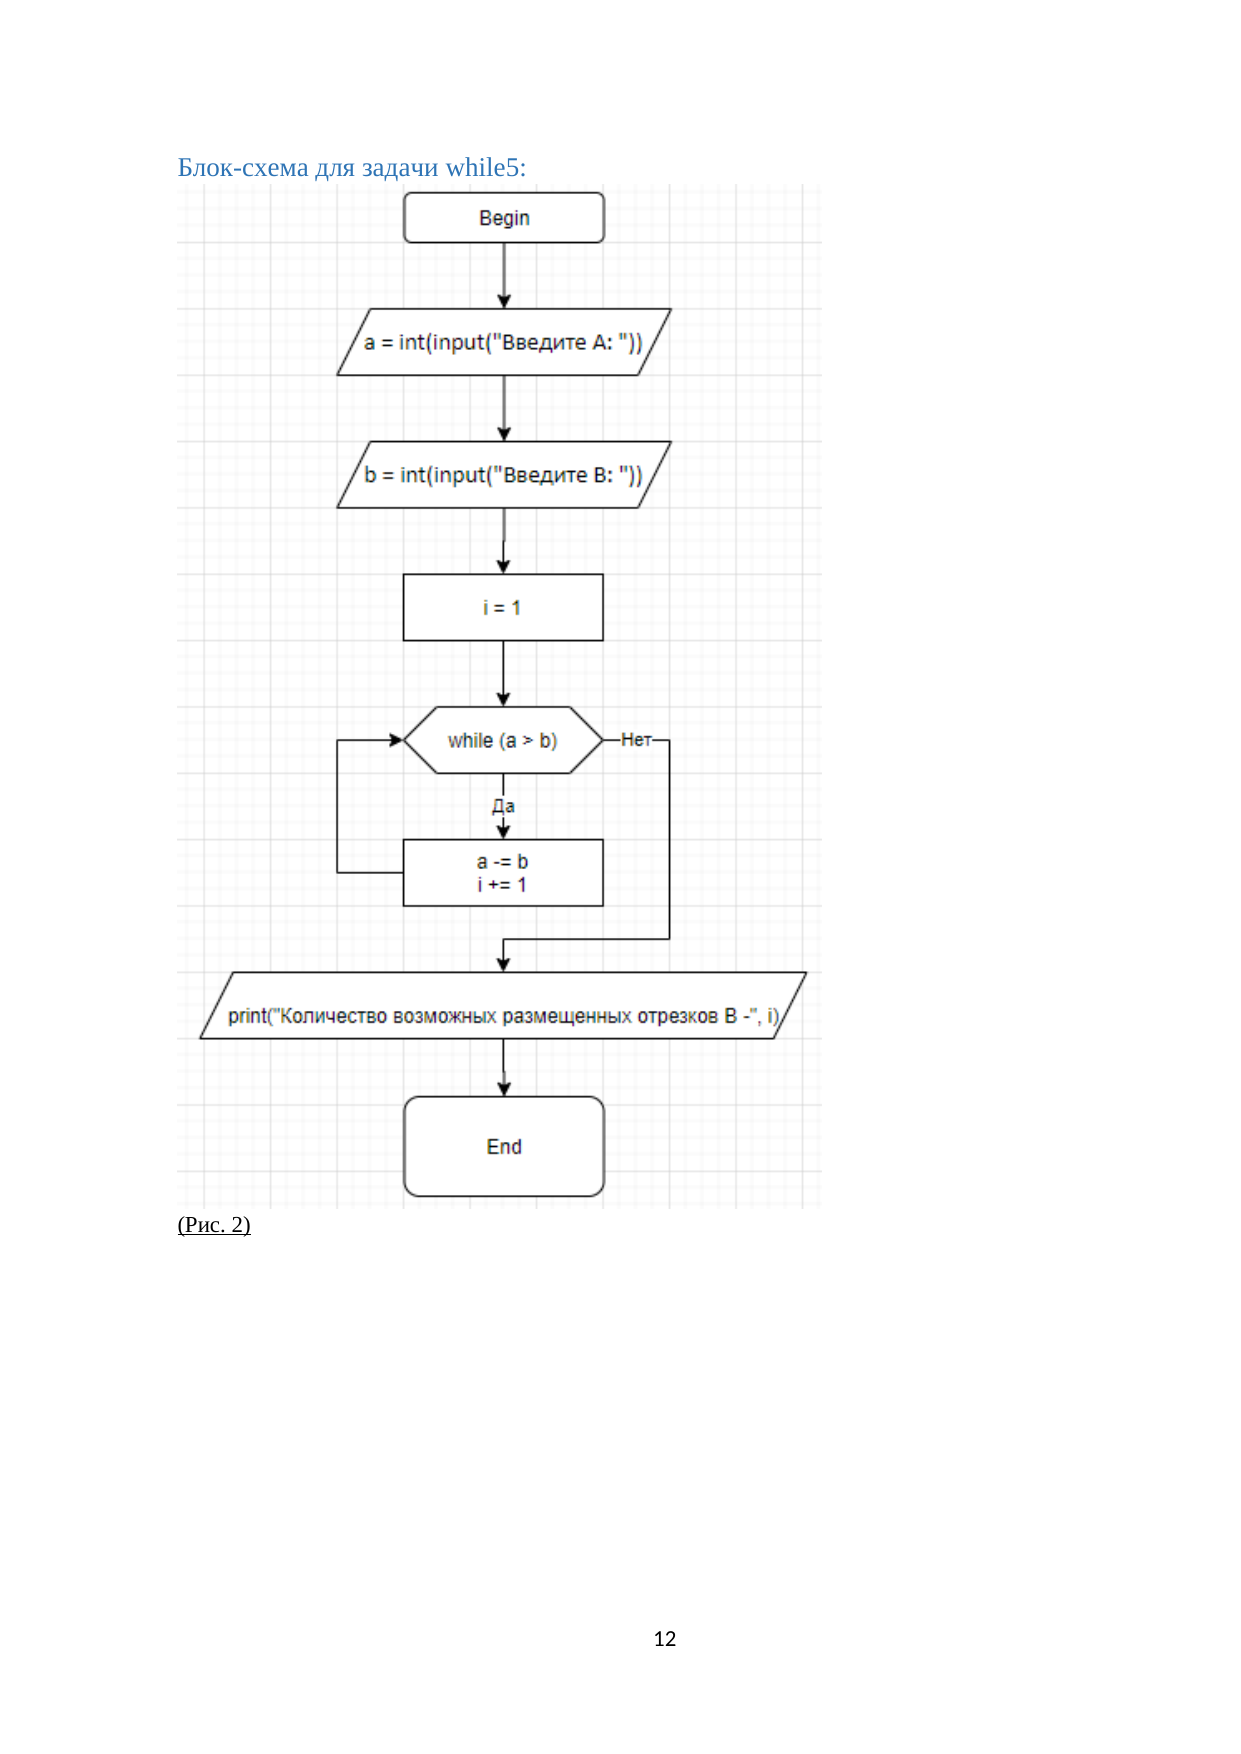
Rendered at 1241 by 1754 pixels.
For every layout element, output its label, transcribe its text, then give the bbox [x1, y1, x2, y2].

picture [177, 184, 822, 1209]
text (Рис. 2) [177, 1211, 1152, 1237]
subtitle Блок-схема для задачи while5: [177, 151, 1152, 182]
